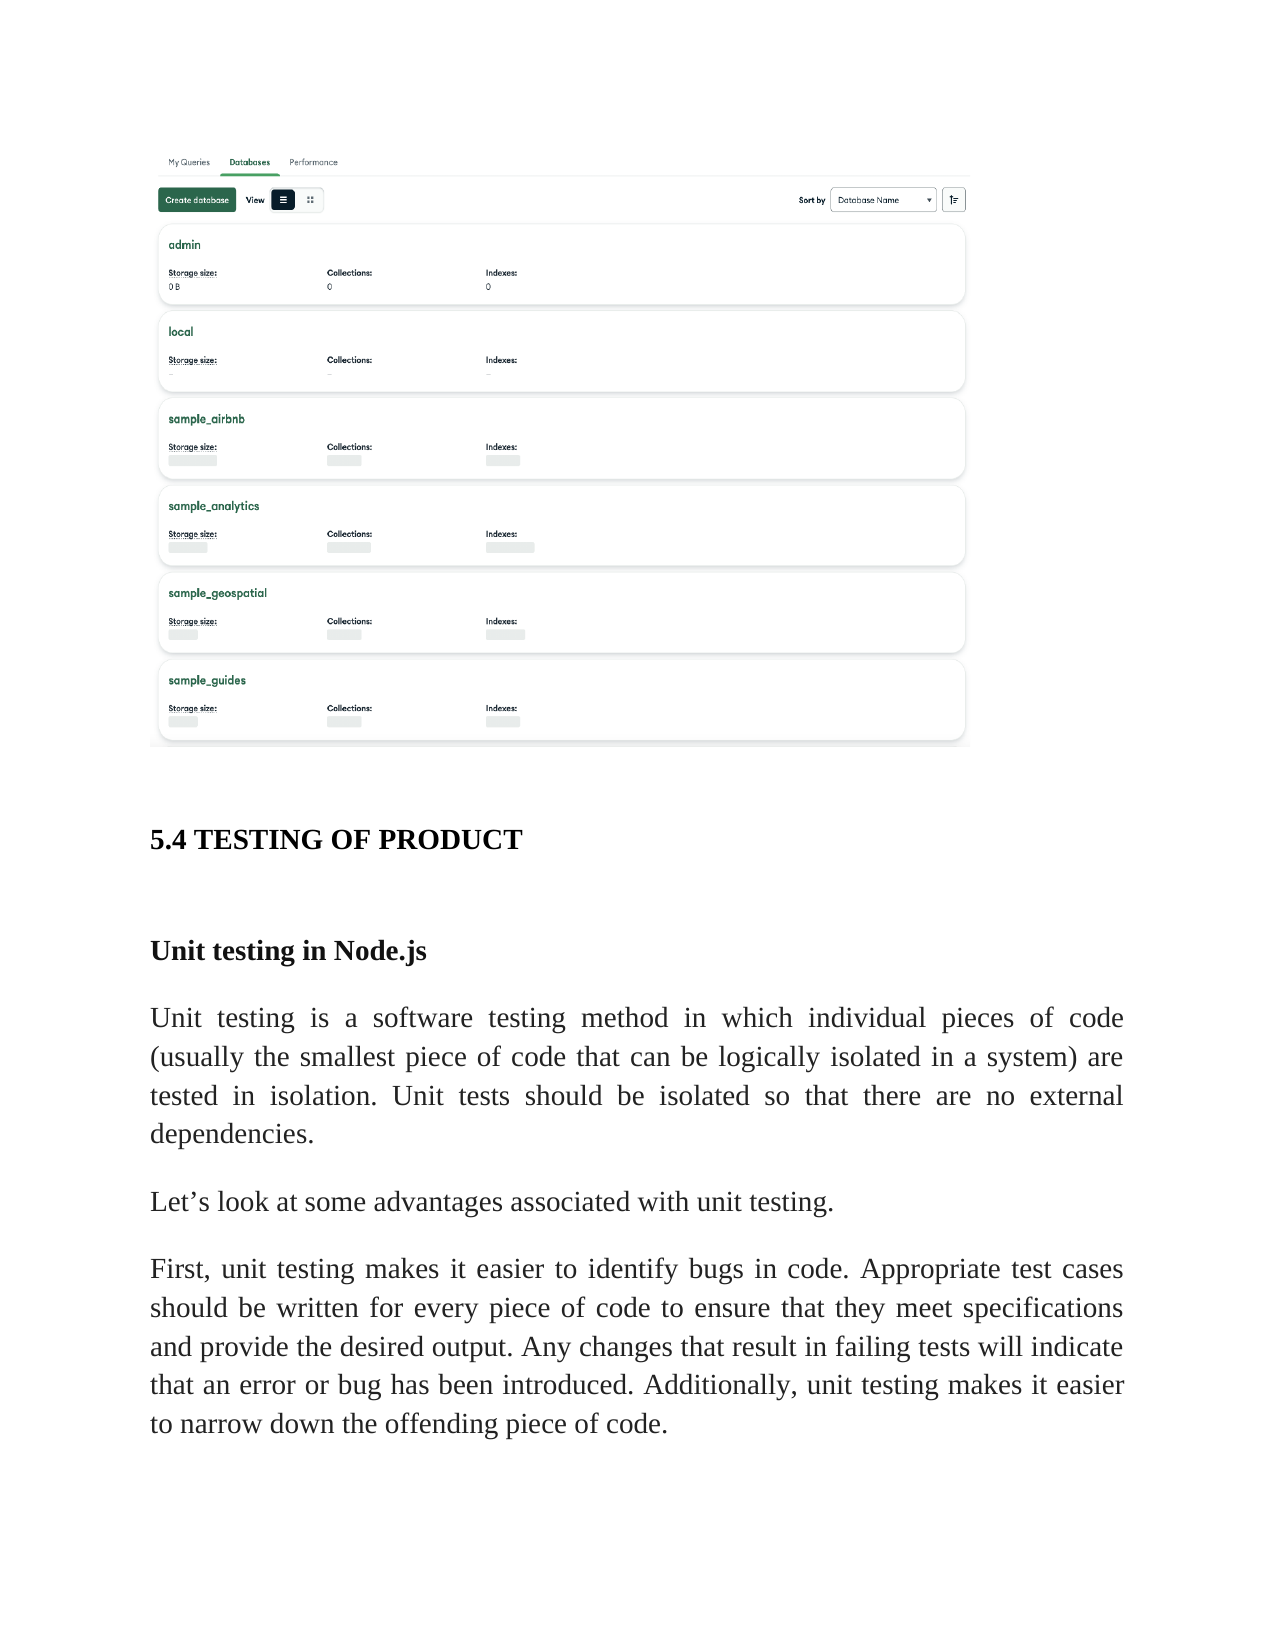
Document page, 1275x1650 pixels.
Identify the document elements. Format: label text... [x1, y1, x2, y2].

picture [150, 150, 971, 747]
text Unit testing is a software testing method in which individual pieces of code (usually the smallest piece of code that can be logically isolated in a system) are tested in isolation. Unit tests should be isolated so that there are no external dependencies. [150, 1001, 1125, 1150]
text Unit testing in Node.js [150, 933, 1125, 966]
text Let’s look at some advantages associated with unit testing. [150, 1184, 1125, 1217]
text 5.4 TESTING OF PRODUCT [150, 822, 1125, 856]
text First, unit testing makes it easier to identify bugs in code. Appropriate test cases should be written for every piece of code to ensure that they meet specifications and provide the desired output. Any changes that result in failing tests will indicate that an error or bug has been introduced. Additionally, unit testing makes it easier to narrow down the offending piece of code. [150, 1252, 1125, 1439]
